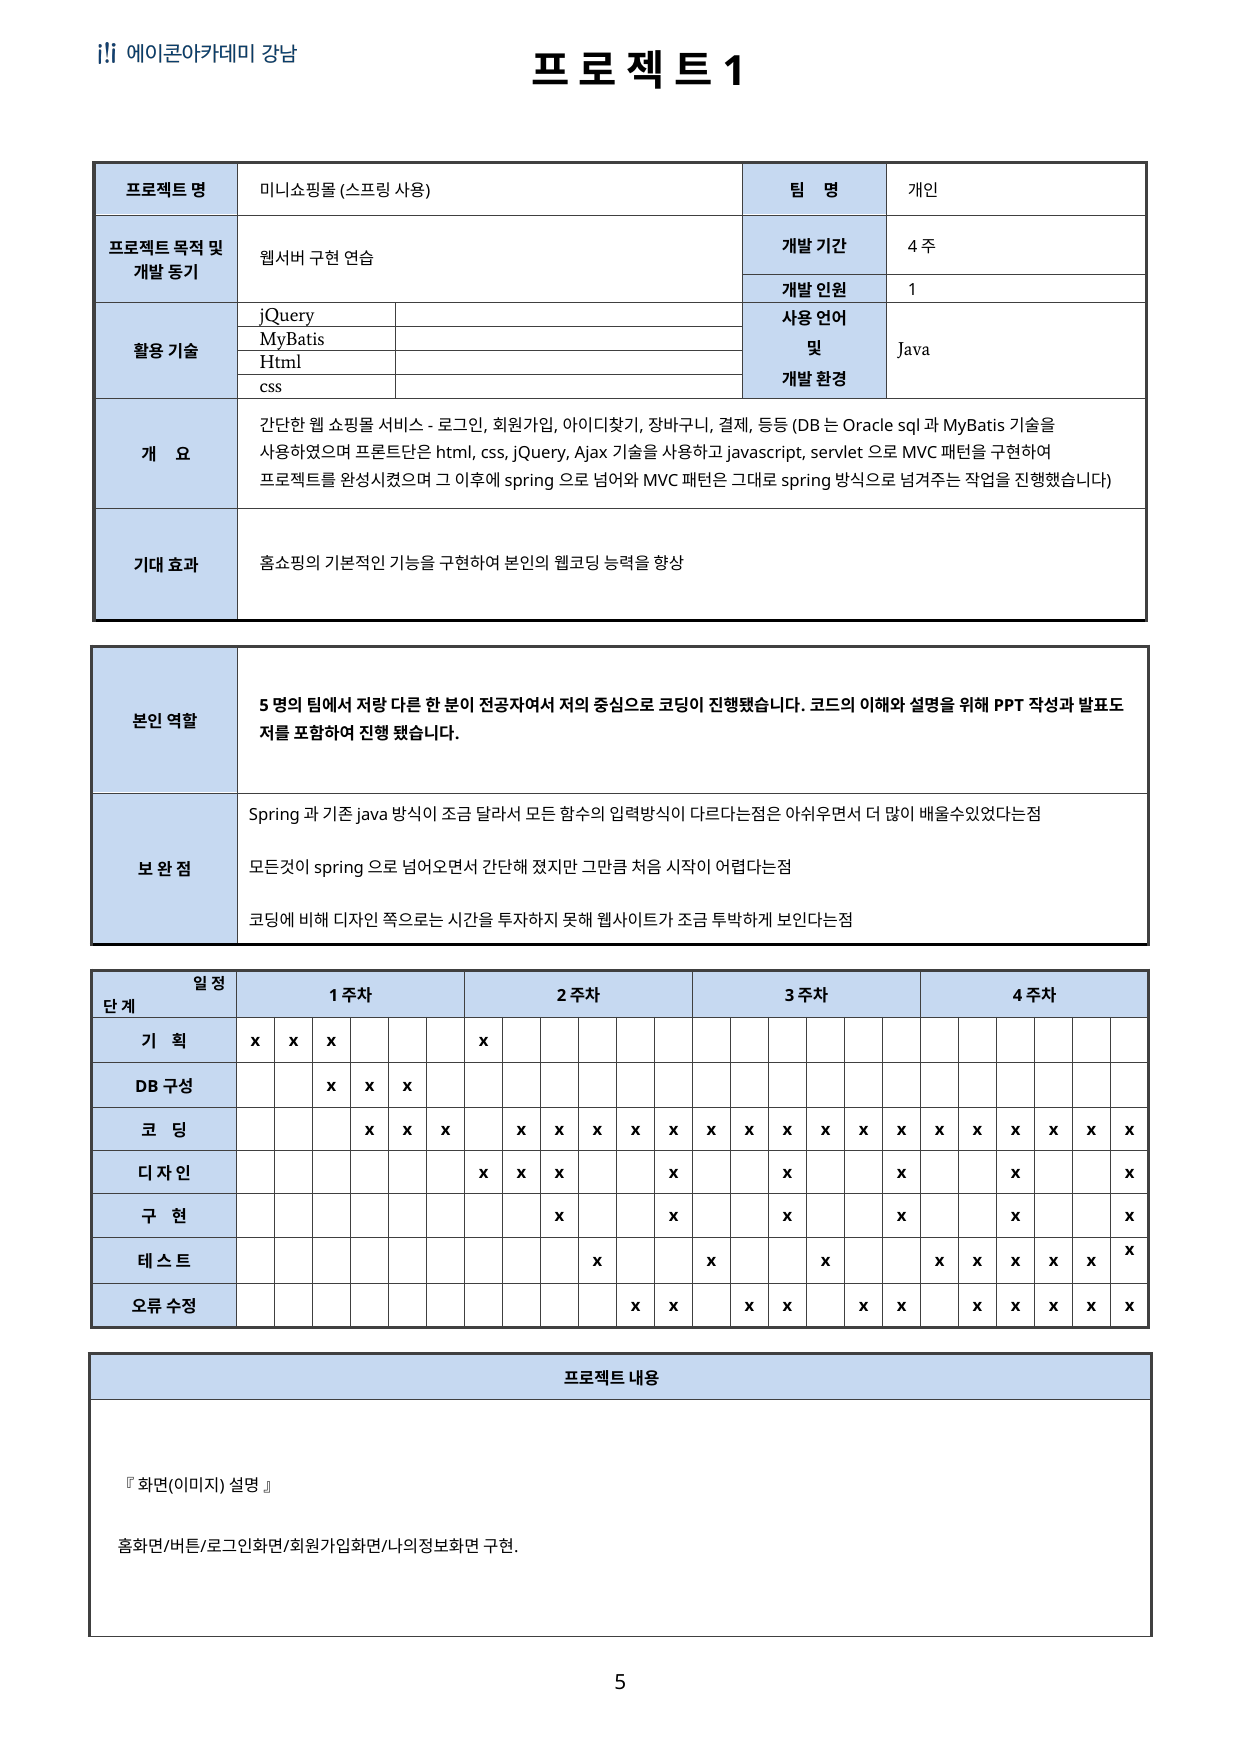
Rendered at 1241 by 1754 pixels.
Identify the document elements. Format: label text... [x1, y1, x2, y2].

table_cell x [1035, 1238, 1072, 1283]
table_cell [237, 1238, 274, 1283]
table_cell [883, 1063, 920, 1107]
table_cell [237, 1063, 274, 1107]
table_cell [313, 1151, 350, 1193]
table_cell [396, 375, 742, 398]
table_cell [427, 1063, 464, 1107]
table_cell [1073, 1018, 1110, 1062]
table_cell [807, 1063, 844, 1107]
table_cell [959, 1063, 996, 1107]
table_cell x [1111, 1284, 1147, 1326]
table_cell [807, 1284, 844, 1326]
table_cell x [845, 1284, 882, 1326]
table_cell x [579, 1238, 616, 1283]
table_cell [427, 1194, 464, 1237]
table_header 2주차 [465, 972, 692, 1017]
table_cell [275, 1284, 312, 1326]
table_cell x [541, 1151, 578, 1193]
table_cell [427, 1284, 464, 1326]
table_cell x [883, 1284, 920, 1326]
table_cell x [427, 1108, 464, 1150]
table_header 4주차 [921, 972, 1147, 1017]
table_cell [465, 1063, 502, 1107]
table_cell [617, 1238, 654, 1283]
table_cell [921, 1063, 958, 1107]
table_cell x [997, 1238, 1034, 1283]
table_cell [1111, 1063, 1147, 1107]
table_cell x [883, 1151, 920, 1193]
table_cell MyBatis [238, 327, 395, 350]
table_cell [921, 1151, 958, 1193]
table_cell [503, 1063, 540, 1107]
table_cell x [465, 1018, 502, 1062]
table_cell [693, 1063, 730, 1107]
table_cell [237, 1284, 274, 1326]
table_cell [313, 1108, 350, 1150]
table_cell [845, 1018, 882, 1062]
table_cell [541, 1238, 578, 1283]
table_cell [921, 1018, 958, 1062]
table_cell x [1111, 1194, 1147, 1237]
table_cell [731, 1238, 768, 1283]
table_cell [693, 1151, 730, 1193]
table_cell [997, 1018, 1034, 1062]
table_cell [731, 1063, 768, 1107]
table_cell x [997, 1284, 1034, 1326]
table_cell x [503, 1151, 540, 1193]
table_cell x [883, 1108, 920, 1150]
table_cell [579, 1284, 616, 1326]
table_cell x [503, 1108, 540, 1150]
table_cell x [1111, 1108, 1147, 1150]
table_cell [693, 1284, 730, 1326]
table_cell x [769, 1194, 806, 1237]
table_cell x [959, 1284, 996, 1326]
table_header 일 정 단 계 [93, 972, 236, 1017]
table_header 5명의 팀에서 저랑 다른 한 분이 전공자여서 저의 중심으로 코딩이 진행됐습니다. 코드의 이해와 설명을 위해 PPT 작성과 발표도 저를 포함하여 진행 됐습니다. [238, 648, 1147, 792]
table_cell 4주 [887, 216, 1145, 274]
table_cell [617, 1194, 654, 1237]
table_cell [396, 351, 742, 374]
table_cell x [959, 1238, 996, 1283]
table_cell x [1035, 1284, 1072, 1326]
table_header 프로젝트 내용 [91, 1355, 1150, 1399]
table_cell [1035, 1194, 1072, 1237]
table_cell [465, 1284, 502, 1326]
table_cell x [769, 1284, 806, 1326]
table_header 팀 명 [743, 164, 886, 214]
table_cell [541, 1018, 578, 1062]
table_cell x [997, 1108, 1034, 1150]
table_cell x [1073, 1284, 1110, 1326]
table_cell [655, 1238, 692, 1283]
table_cell [731, 1151, 768, 1193]
table_cell x [731, 1108, 768, 1150]
table_cell 코 딩 [93, 1108, 236, 1150]
picture [98, 42, 297, 64]
table_cell x [769, 1108, 806, 1150]
table_cell [1073, 1194, 1110, 1237]
table_cell [275, 1063, 312, 1107]
table_cell [427, 1238, 464, 1283]
table_cell [237, 1108, 274, 1150]
table_cell [427, 1151, 464, 1193]
table_cell [693, 1194, 730, 1237]
table_cell x [465, 1151, 502, 1193]
table_cell x [541, 1194, 578, 1237]
table_cell x [237, 1018, 274, 1062]
table_cell [313, 1284, 350, 1326]
table_cell 개발 인원 [743, 275, 886, 302]
table_cell [959, 1151, 996, 1193]
table_header 본인 역할 [93, 648, 237, 792]
table_cell jQuery [238, 303, 395, 326]
table_cell [313, 1238, 350, 1283]
table_cell [503, 1238, 540, 1283]
table_cell [396, 303, 742, 326]
table_cell x [313, 1063, 350, 1107]
table_cell x [807, 1108, 844, 1150]
table_cell [503, 1194, 540, 1237]
table_cell x [313, 1018, 350, 1062]
table_cell Html [238, 351, 395, 374]
table_cell [807, 1018, 844, 1062]
table_cell x [1111, 1151, 1147, 1193]
table_cell [693, 1018, 730, 1062]
table_cell x [731, 1284, 768, 1326]
table_cell [769, 1063, 806, 1107]
table_cell 디 자 인 [93, 1151, 236, 1193]
table_cell css [238, 375, 395, 398]
table_cell [541, 1063, 578, 1107]
table_cell [1111, 1018, 1147, 1062]
table_cell 사용 언어 및 개발 환경 [743, 303, 886, 398]
table_cell x [845, 1108, 882, 1150]
table_cell [959, 1018, 996, 1062]
table_cell [807, 1151, 844, 1193]
table_cell [503, 1284, 540, 1326]
table_cell 활용 기술 [96, 303, 237, 398]
table_header 3주차 [693, 972, 920, 1017]
table_cell [275, 1194, 312, 1237]
table_cell [275, 1108, 312, 1150]
table_cell [655, 1063, 692, 1107]
table_cell [1035, 1151, 1072, 1193]
table_cell [1035, 1063, 1072, 1107]
table_header 프로젝트 명 [96, 164, 237, 214]
table_cell x [351, 1108, 388, 1150]
table_cell [769, 1238, 806, 1283]
table_cell [427, 1018, 464, 1062]
table_cell 개발 기간 [743, 216, 886, 274]
table_cell x [693, 1108, 730, 1150]
table_cell [1035, 1018, 1072, 1062]
table_cell x [997, 1151, 1034, 1193]
table_cell x [351, 1063, 388, 1107]
table_cell [845, 1194, 882, 1237]
table_cell Spring과 기존 java방식이 조금 달라서 모든 함수의 입력방식이 다르다는점은 아쉬우면서 더 많이 배울수있었다는점 모든것이 spring으로 넘어오면서 간단해 졌지만 그만큼 처음 시작이 어렵다는점 코딩에 비해 디자인 쪽으로는 시간을 투자하지 못해 웹사이트가 조금 투박하게 보인다는점 [238, 794, 1147, 943]
table_cell [579, 1063, 616, 1107]
table_cell x [807, 1238, 844, 1283]
table_cell [921, 1194, 958, 1237]
table_cell x [921, 1238, 958, 1283]
table_cell x [1073, 1108, 1110, 1150]
table_cell DB 구성 [93, 1063, 236, 1107]
table_cell 오류 수정 [93, 1284, 236, 1326]
table_cell [351, 1238, 388, 1283]
table_cell [731, 1194, 768, 1237]
table_cell [921, 1284, 958, 1326]
table_cell [845, 1238, 882, 1283]
table_cell x [883, 1194, 920, 1237]
table_cell [541, 1284, 578, 1326]
table_cell x [693, 1238, 730, 1283]
table_cell x [1073, 1238, 1110, 1283]
table_cell 보 완 점 [93, 794, 237, 943]
table_cell 개 요 [96, 399, 237, 508]
table_cell [237, 1151, 274, 1193]
table_cell [959, 1194, 996, 1237]
table_cell [1073, 1151, 1110, 1193]
table_cell x [617, 1284, 654, 1326]
table_cell [617, 1063, 654, 1107]
table_header 1주차 [237, 972, 464, 1017]
table_cell [389, 1151, 426, 1193]
table_cell [883, 1018, 920, 1062]
table_cell x [959, 1108, 996, 1150]
table_cell [389, 1018, 426, 1062]
table_cell [579, 1018, 616, 1062]
table_cell [807, 1194, 844, 1237]
table_cell 홈쇼핑의 기본적인 기능을 구현하여 본인의 웹코딩 능력을 향상 [238, 509, 1145, 619]
table_cell [275, 1151, 312, 1193]
table_cell x [769, 1151, 806, 1193]
table_cell [883, 1238, 920, 1283]
table_cell 테 스 트 [93, 1238, 236, 1283]
table_cell [389, 1238, 426, 1283]
table_cell [351, 1018, 388, 1062]
table_cell [503, 1018, 540, 1062]
table_cell [389, 1284, 426, 1326]
table_cell 기대 효과 [96, 509, 237, 619]
table_cell x [389, 1063, 426, 1107]
table_cell 간단한 웹 쇼핑몰 서비스 - 로그인, 회원가입, 아이디찾기, 장바구니, 결제, 등등 (DB는 Oracle sql과 MyBatis 기술을 사용하였으며 프론트단은 html, css, jQuery, Ajax 기술을 사용하고 javascript, servlet 으로 MVC패턴을 구현하여 프로젝트를 완성시켰으며 그 이후에 spring 으로 넘어와 MVC패턴은 그대로 spring방식으로 넘겨주는 작업을 진행했습니다) [238, 399, 1145, 508]
table_cell [389, 1194, 426, 1237]
table_cell 1 [887, 275, 1145, 302]
table_cell Java [887, 303, 1145, 398]
table_cell [396, 327, 742, 350]
table_cell [617, 1018, 654, 1062]
table_cell x [655, 1151, 692, 1193]
table_cell x [997, 1194, 1034, 1237]
table_cell x [655, 1108, 692, 1150]
table_cell [769, 1018, 806, 1062]
table_cell 기 획 [93, 1018, 236, 1062]
table_cell [465, 1108, 502, 1150]
table_cell [351, 1284, 388, 1326]
table_cell [579, 1151, 616, 1193]
table_cell x [389, 1108, 426, 1150]
table_cell [655, 1018, 692, 1062]
table_cell 『 화면(이미지) 설명 』 홈화면/버튼/로그인화면/회원가입화면/나의정보화면 구현. [91, 1400, 1150, 1636]
table_cell [237, 1194, 274, 1237]
table_header 미니쇼핑몰 (스프링 사용) [238, 164, 742, 214]
table_cell [997, 1063, 1034, 1107]
table_cell [465, 1238, 502, 1283]
table_cell [579, 1194, 616, 1237]
table_cell [351, 1194, 388, 1237]
table_header 개인 [887, 164, 1145, 214]
table_cell [313, 1194, 350, 1237]
table_cell 구 현 [93, 1194, 236, 1237]
table_cell x [921, 1108, 958, 1150]
table_cell 웹서버 구현 연습 [238, 216, 742, 302]
table_cell [465, 1194, 502, 1237]
table_cell x [579, 1108, 616, 1150]
table_cell x [275, 1018, 312, 1062]
table_cell x [655, 1194, 692, 1237]
table_cell x [1111, 1238, 1147, 1283]
table_cell x [541, 1108, 578, 1150]
table_cell x [617, 1108, 654, 1150]
table_cell [731, 1018, 768, 1062]
table_cell [845, 1151, 882, 1193]
table_cell x [1035, 1108, 1072, 1150]
table_cell [275, 1238, 312, 1283]
table_cell [845, 1063, 882, 1107]
table_cell [617, 1151, 654, 1193]
table_cell [1073, 1063, 1110, 1107]
table_cell x [655, 1284, 692, 1326]
table_cell [351, 1151, 388, 1193]
table_cell 프로젝트 목적 및 개발 동기 [96, 216, 237, 302]
